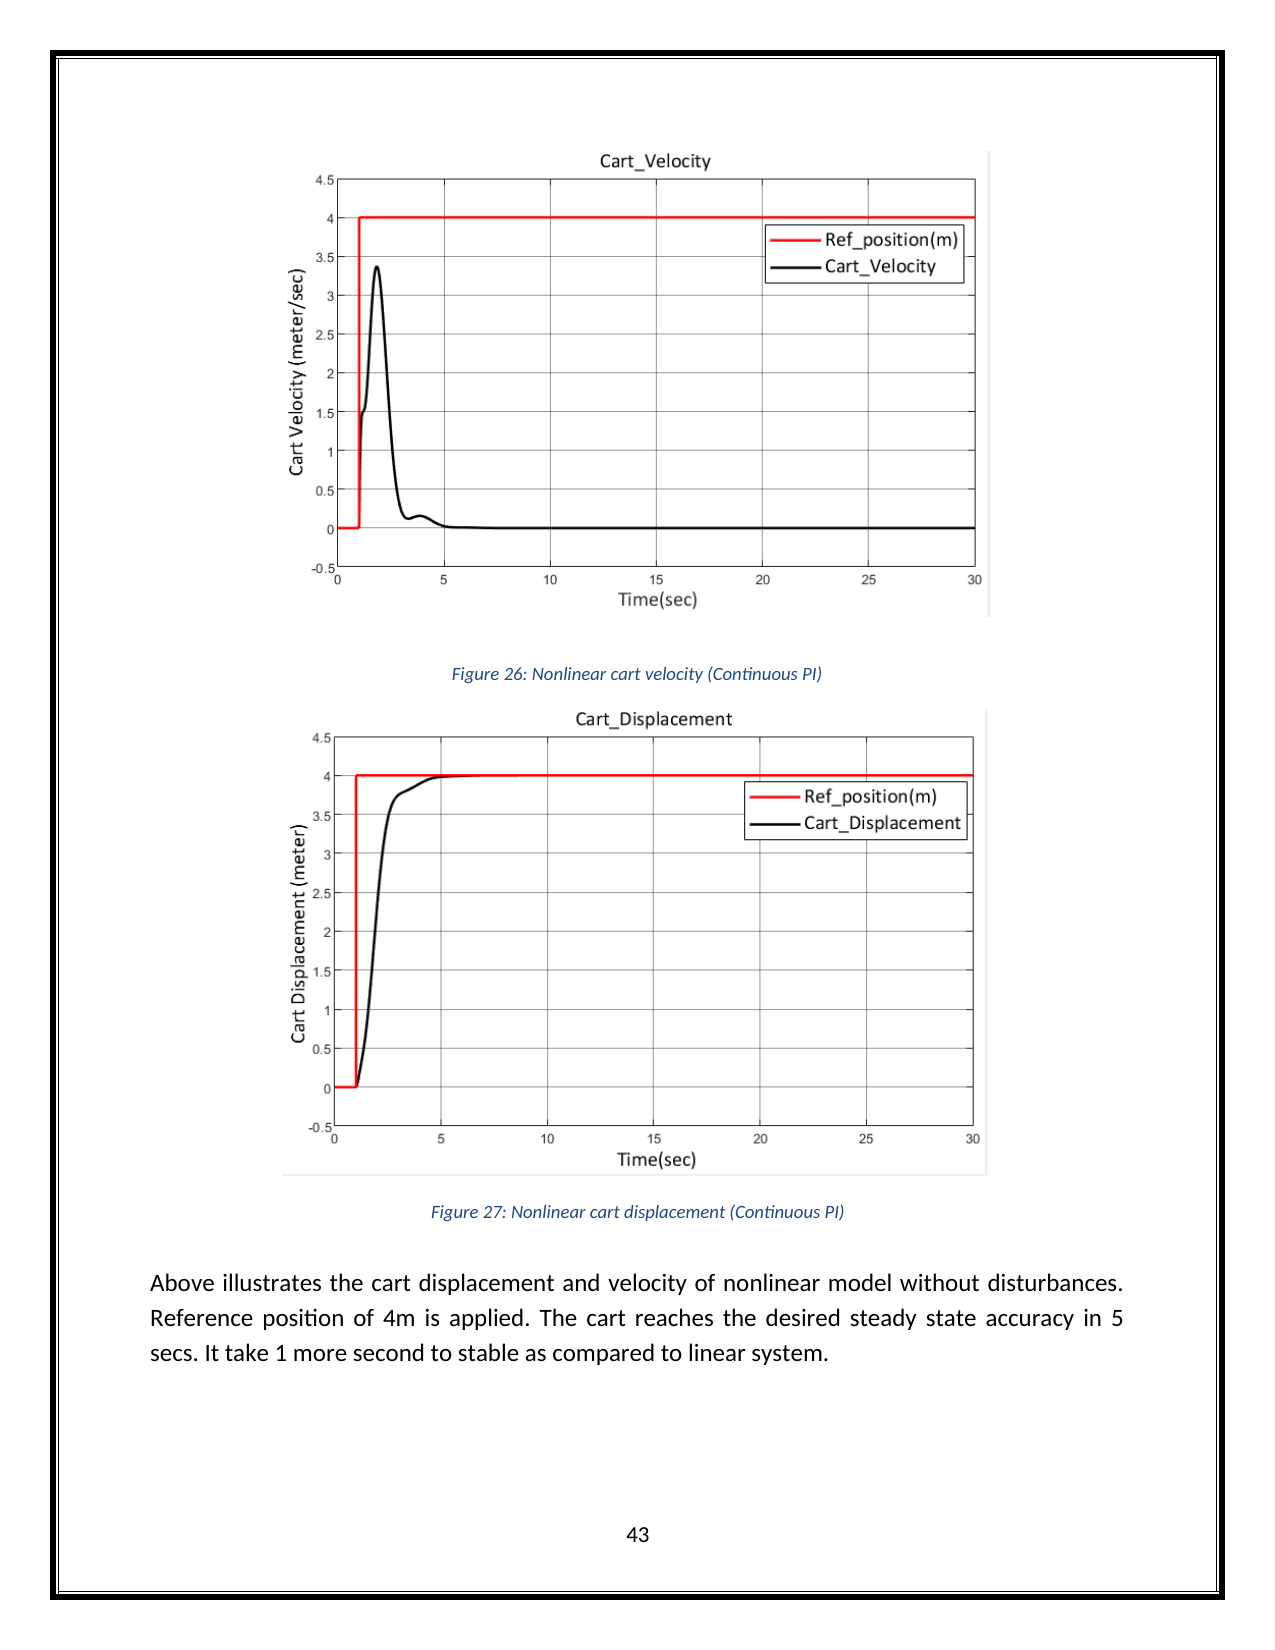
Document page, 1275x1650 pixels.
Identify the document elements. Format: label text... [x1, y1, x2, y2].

picture [282, 709, 988, 1176]
text Above illustrates the cart displacement and velocity of nonlinear model without disturbances. Reference position of 4m is applied. The cart reaches the desired steady state accuracy in 5 secs. It take 1 more second to stable as compared to linear system. [150, 1267, 1125, 1367]
picture [282, 151, 991, 617]
